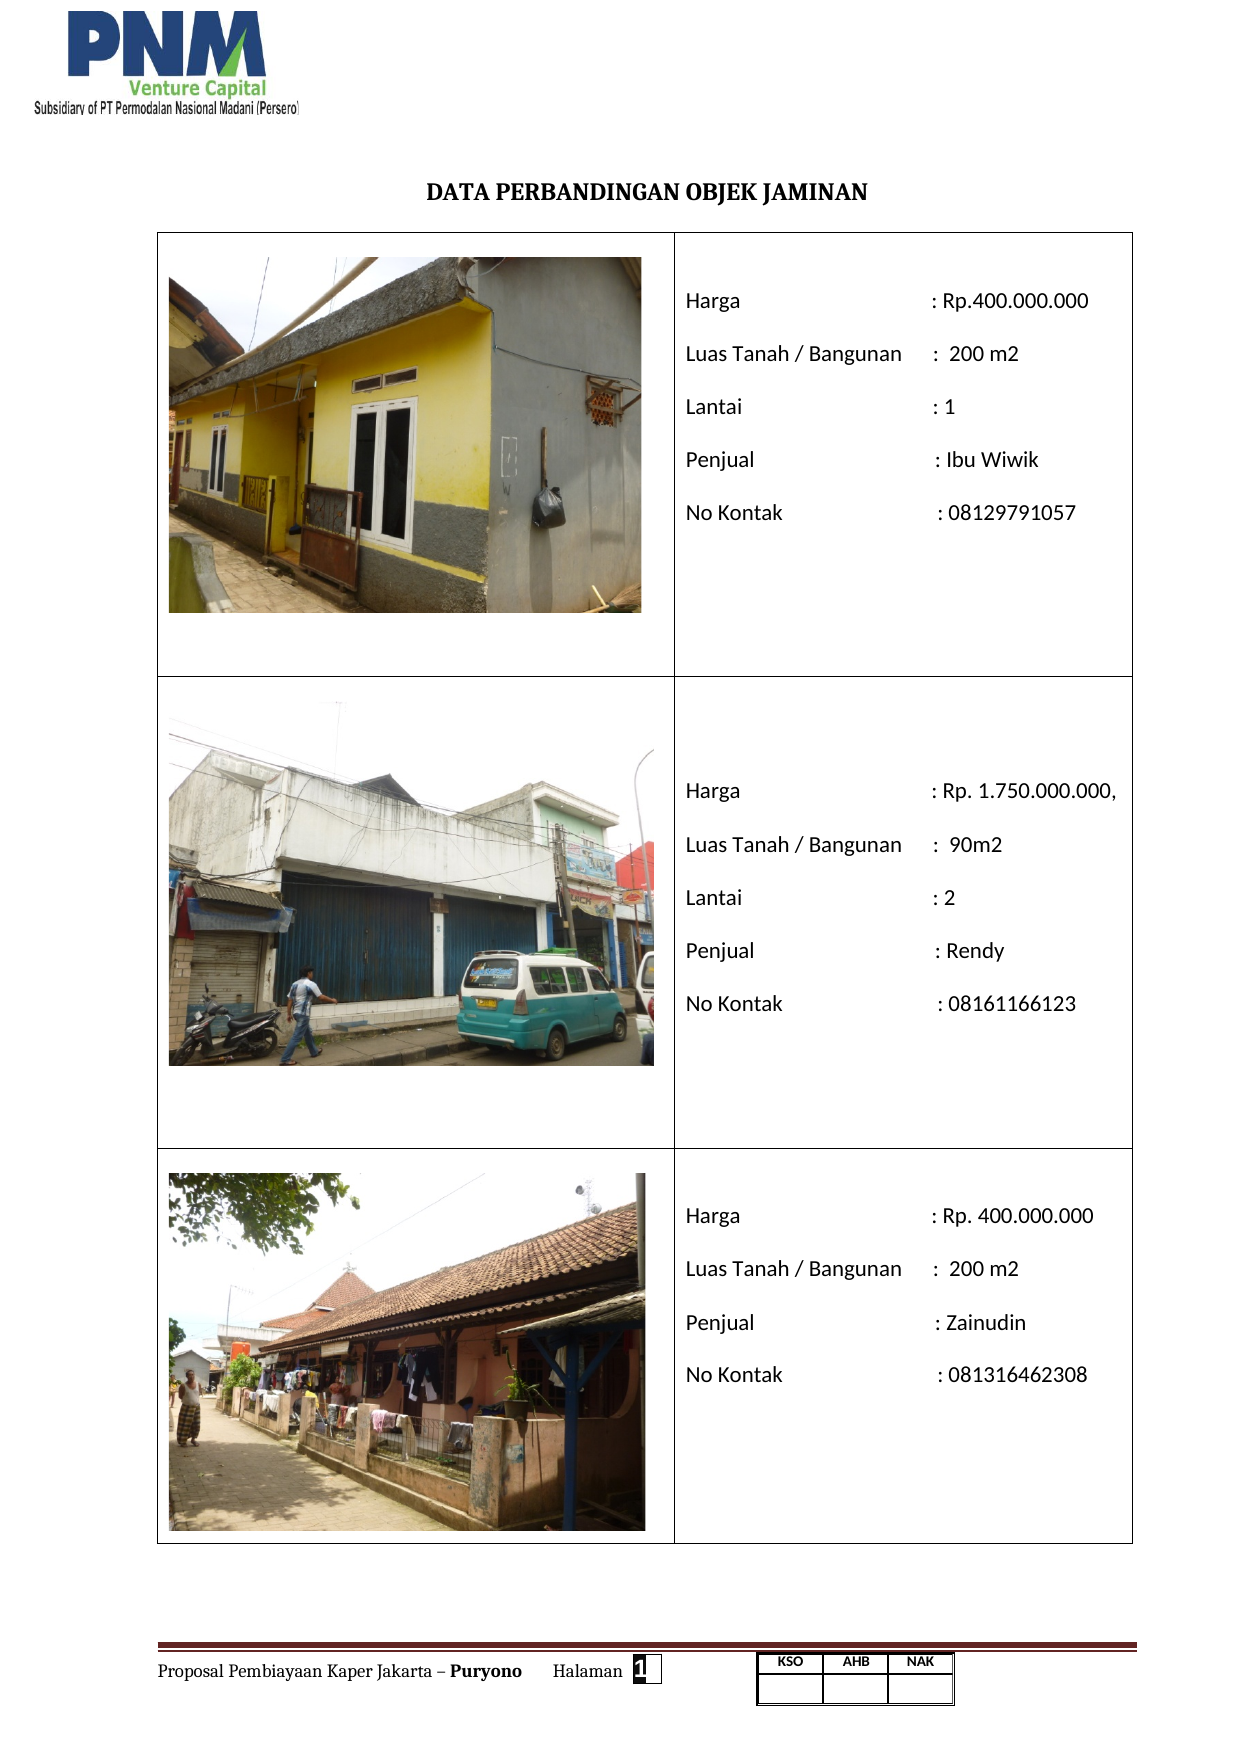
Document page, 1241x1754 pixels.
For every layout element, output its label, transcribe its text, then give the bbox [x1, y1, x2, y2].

table_cell Harga : Rp. 400.000.000 Luas Tanah / Bangunan : 200 m2 Penjual : Zainudin No Kontak : 081316462308 [675, 1149, 1132, 1543]
picture [168, 1173, 646, 1531]
table_cell Harga : Rp. 1.750.000.000, Luas Tanah / Bangunan : 90m2 Lantai : 2 Penjual : Rendy No Kontak : 08161166123 [675, 677, 1132, 1147]
picture [168, 701, 654, 1066]
table_cell [158, 677, 674, 1147]
table_header [158, 233, 674, 676]
table_header Harga : Rp.400.000.000 Luas Tanah / Bangunan : 200 m2 Lantai : 1 Penjual : Ibu Wiwik No Kontak : 08129791057 [675, 233, 1132, 676]
picture [34, 11, 299, 114]
picture [168, 257, 642, 613]
text DATA PERBANDINGAN OBJEK JAMINAN [101, 178, 1137, 207]
table_cell [158, 1149, 674, 1543]
